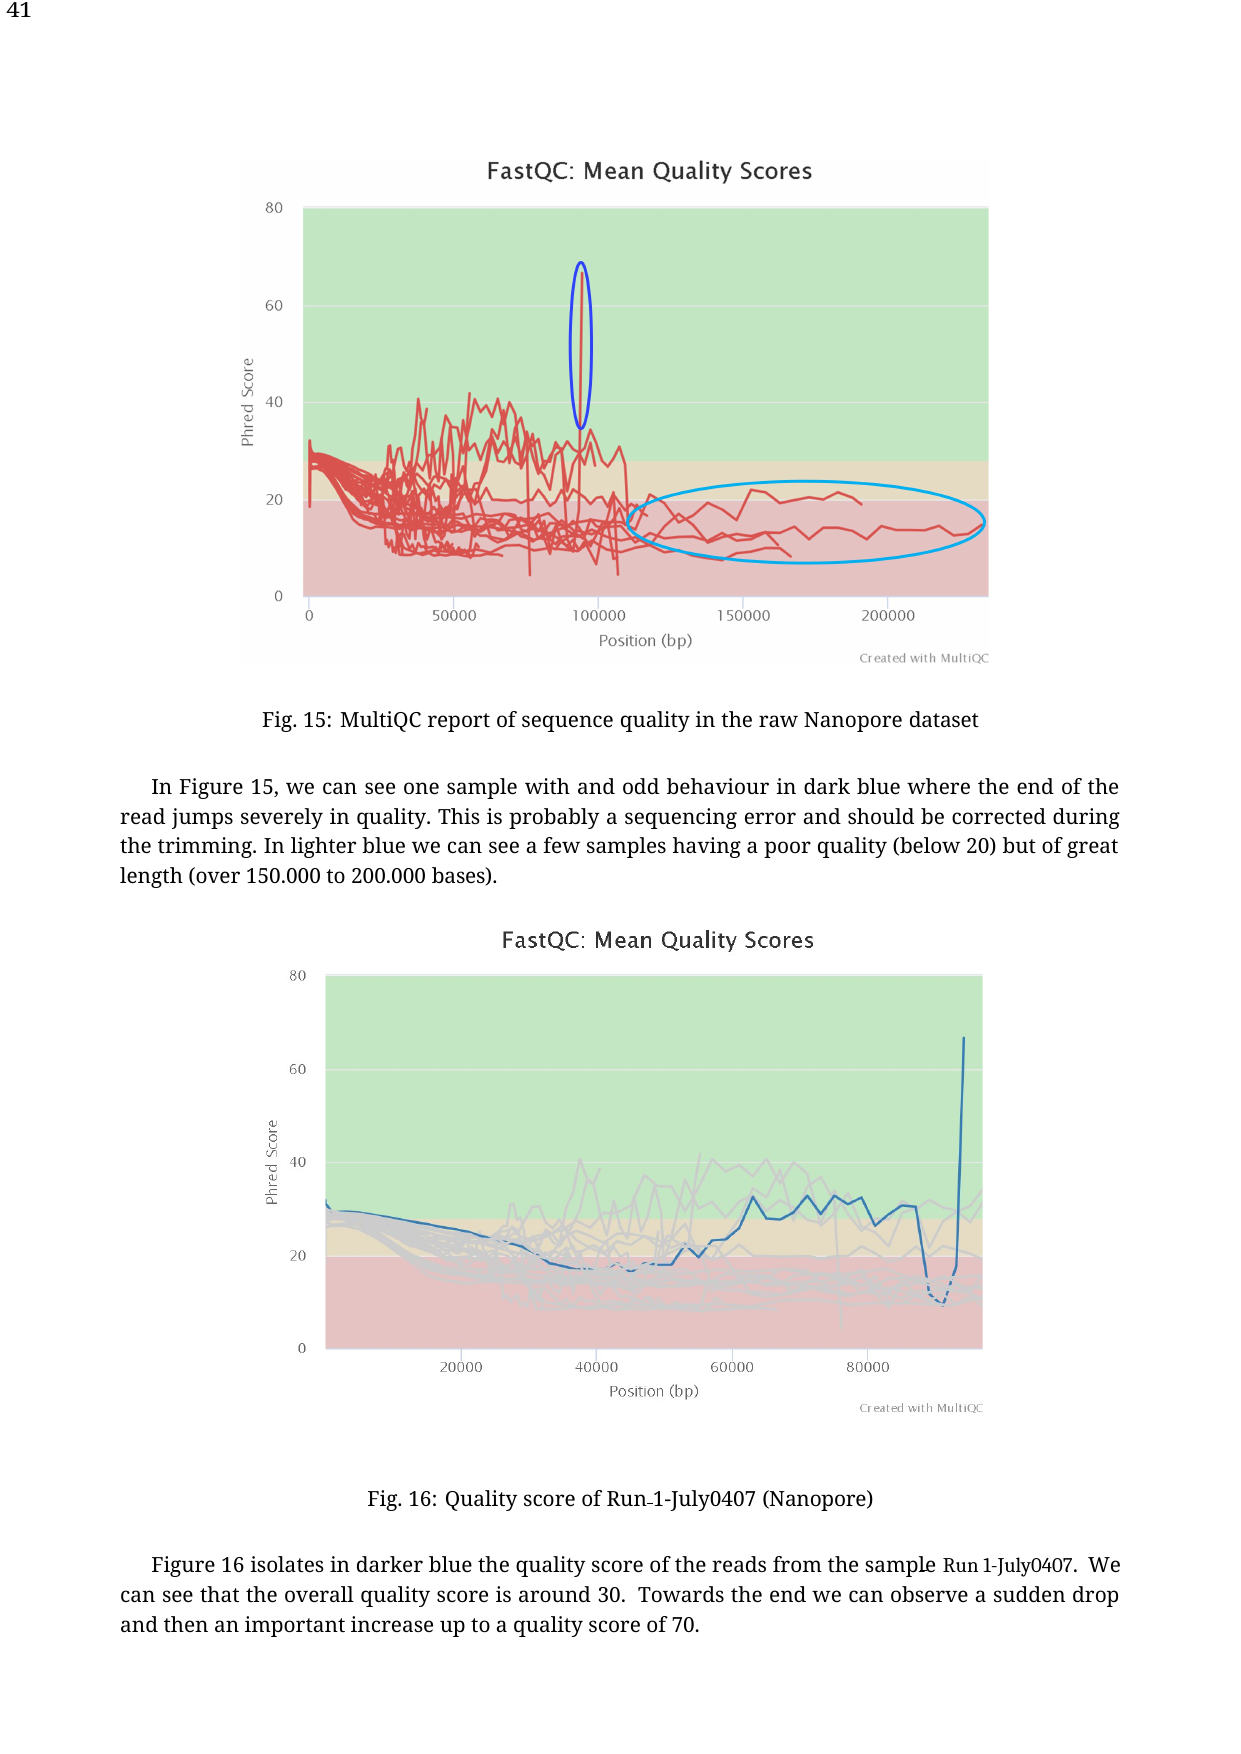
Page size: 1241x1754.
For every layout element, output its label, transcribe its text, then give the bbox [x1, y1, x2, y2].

picture [241, 160, 989, 664]
text Figure 16 isolates in darker blue the quality score of the reads from the sample Run 1-July0407. We can see that the overall quality score is around 30. Towards the end we can observe a sudden drop and then an important increase up to a quality score of 70. [120, 1551, 1121, 1639]
picture [265, 930, 983, 1413]
text Fig. 15: MultiQC report of sequence quality in the raw Nanopore dataset [99, 705, 1141, 734]
text In Figure 15, we can see one sample with and odd behaviour in dark blue where the end of the read jumps severely in quality. This is probably a sequencing error and should be corrected during the trimming. In lighter blue we can see a few samples having a poor quality (below 20) but of great length (over 150.000 to 200.000 bases). [120, 772, 1121, 890]
text Fig. 16: Quality score of Run 1-July0407 (Nanopore) [99, 1484, 1141, 1513]
